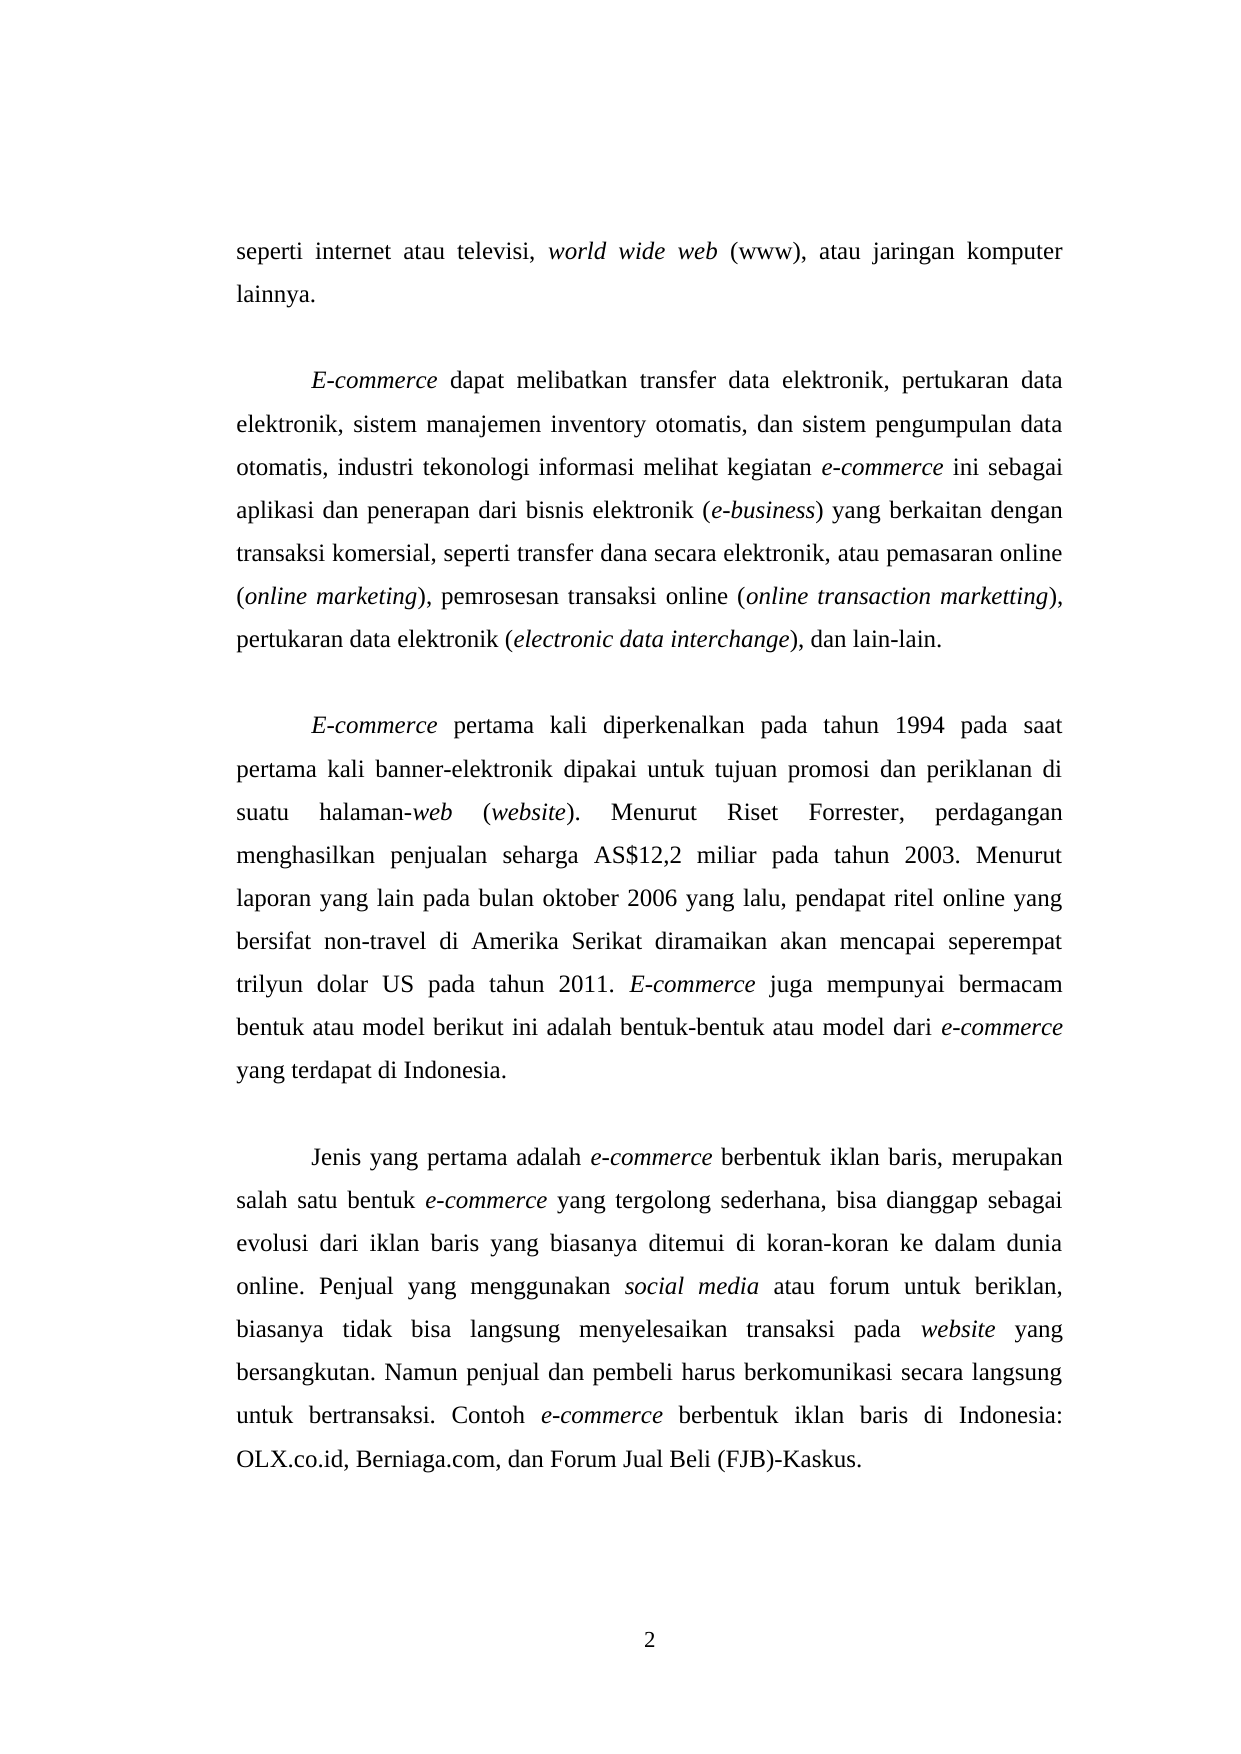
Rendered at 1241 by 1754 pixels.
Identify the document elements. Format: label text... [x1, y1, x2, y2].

text Jenis yang pertama adalah e-commerce berbentuk iklan baris, merupakan salah satu bentuk e-commerce yang tergolong sederhana, bisa dianggap sebagai evolusi dari iklan baris yang biasanya ditemui di koran-koran ke dalam dunia online. Penjual yang menggunakan social media atau forum untuk beriklan, biasanya tidak bisa langsung menyelesaikan transaksi pada website yang bersangkutan. Namun penjual dan pembeli harus berkomunikasi secara langsung untuk bertransaksi. Contoh e-commerce berbentuk iklan baris di Indonesia: OLX.co.id, Berniaga.com, dan Forum Jual Beli (FJB)-Kaskus. [236, 1142, 1063, 1472]
text E-commerce dapat melibatkan transfer data elektronik, pertukaran data elektronik, sistem manajemen inventory otomatis, dan sistem pengumpulan data otomatis, industri tekonologi informasi melihat kegiatan e-commerce ini sebagai aplikasi dan penerapan dari bisnis elektronik (e-business) yang berkaitan dengan transaksi komersial, seperti transfer dana secara elektronik, atau pemasaran online (online marketing), pemrosesan transaksi online (online transaction marketting), pertukaran data elektronik (electronic data interchange), dan lain-lain. [236, 366, 1063, 653]
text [236, 236, 1063, 308]
text E-commerce pertama kali diperkenalkan pada tahun 1994 pada saat pertama kali banner-elektronik dipakai untuk tujuan promosi dan periklanan di suatu halaman-web (website). Menurut Riset Forrester, perdagangan menghasilkan penjualan seharga AS$12,2 miliar pada tahun 2003. Menurut laporan yang lain pada bulan oktober 2006 yang lalu, pendapat ritel online yang bersifat non-travel di Amerika Serikat diramaikan akan mencapai seperempat trilyun dolar US pada tahun 2011. E-commerce juga mempunyai bermacam bentuk atau model berikut ini adalah bentuk-bentuk atau model dari e-commerce yang terdapat di Indonesia. [236, 711, 1063, 1084]
